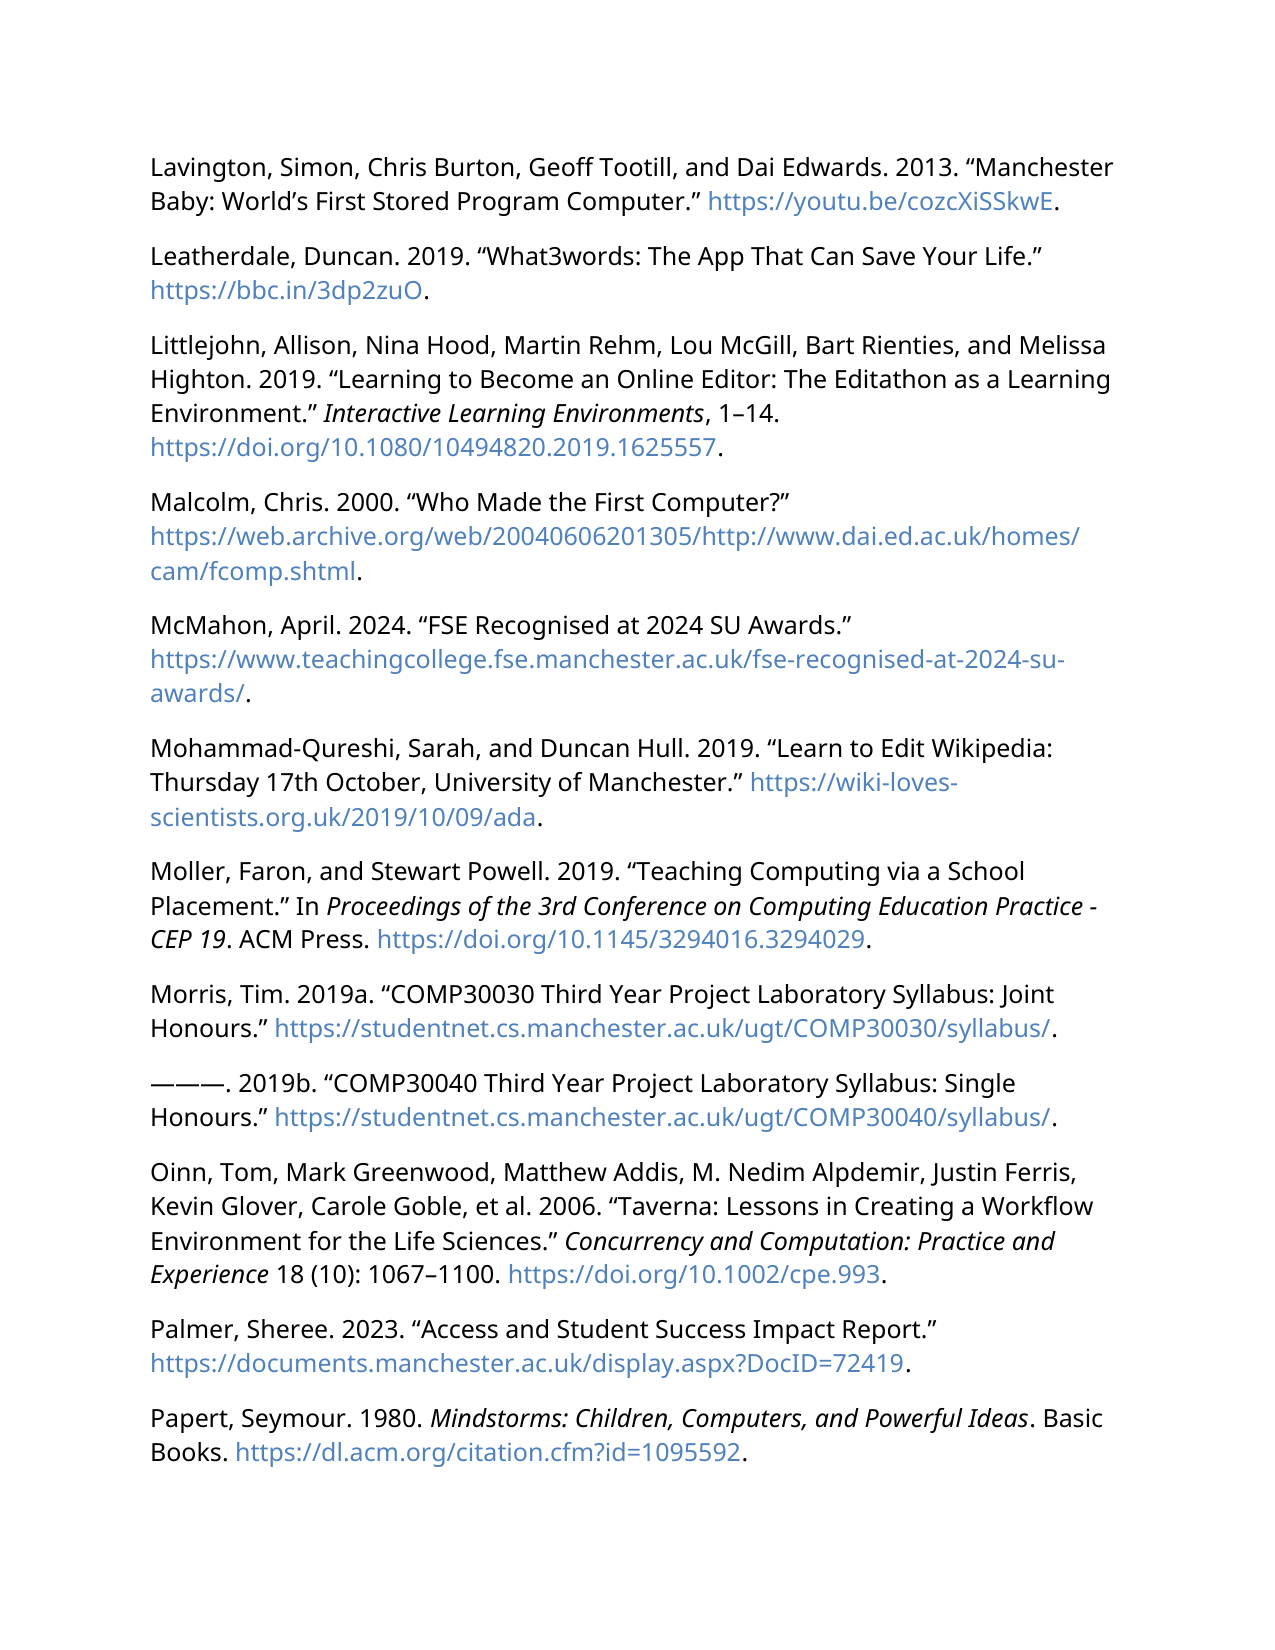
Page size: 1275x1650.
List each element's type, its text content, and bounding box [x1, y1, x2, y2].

text ———. 2019b. “COMP30040 Third Year Project Laboratory Syllabus: Single Honours.” https://studentnet.cs.manchester.ac.uk/ugt/COMP30040/syllabus/. [150, 1066, 1125, 1134]
text Mohammad-Qureshi, Sarah, and Duncan Hull. 2019. “Learn to Edit Wikipedia: Thursday 17th October, University of Manchester.” https://wiki-loves-scientists.org.uk/2019/10/09/ada. [150, 731, 1125, 833]
text Oinn, Tom, Mark Greenwood, Matthew Addis, M. Nedim Alpdemir, Justin Ferris, Kevin Glover, Carole Goble, et al. 2006. “Taverna: Lessons in Creating a Workflow Environment for the Life Sciences.” Concurrency and Computation: Practice and Experience 18 (10): 1067–1100. https://doi.org/10.1002/cpe.993. [150, 1155, 1125, 1291]
text Papert, Seymour. 1980. Mindstorms: Children, Computers, and Powerful Ideas. Basic Books. https://dl.acm.org/citation.cfm?id=1095592. [150, 1401, 1125, 1469]
text McMahon, April. 2024. “FSE Recognised at 2024 SU Awards.” https://www.teachingcollege.fse.manchester.ac.uk/fse-recognised-at-2024-su-awards/. [150, 608, 1125, 710]
text Leatherdale, Duncan. 2019. “What3words: The App That Can Save Your Life.” https://bbc.in/3dp2zuO. [150, 239, 1125, 307]
text Morris, Tim. 2019a. “COMP30030 Third Year Project Laboratory Syllabus: Joint Honours.” https://studentnet.cs.manchester.ac.uk/ugt/COMP30030/syllabus/. [150, 977, 1125, 1045]
text Moller, Faron, and Stewart Powell. 2019. “Teaching Computing via a School Placement.” In Proceedings of the 3rd Conference on Computing Education Practice - CEP 19. ACM Press. https://doi.org/10.1145/3294016.3294029. [150, 854, 1125, 956]
text Palmer, Sheree. 2023. “Access and Student Success Impact Report.” https://documents.manchester.ac.uk/display.aspx?DocID=72419. [150, 1312, 1125, 1380]
text Malcolm, Chris. 2000. “Who Made the First Computer?” https://web.archive.org/web/20040606201305/http://www.dai.ed.ac.uk/homes/cam/fcomp.shtml. [150, 485, 1125, 587]
text Littlejohn, Allison, Nina Hood, Martin Rehm, Lou McGill, Bart Rienties, and Melissa Highton. 2019. “Learning to Become an Online Editor: The Editathon as a Learning Environment.” Interactive Learning Environments, 1–14. https://doi.org/10.1080/10494820.2019.1625557. [150, 328, 1125, 464]
text Lavington, Simon, Chris Burton, Geoff Tootill, and Dai Edwards. 2013. “Manchester Baby: World’s First Stored Program Computer.” https://youtu.be/cozcXiSSkwE. [150, 150, 1125, 218]
